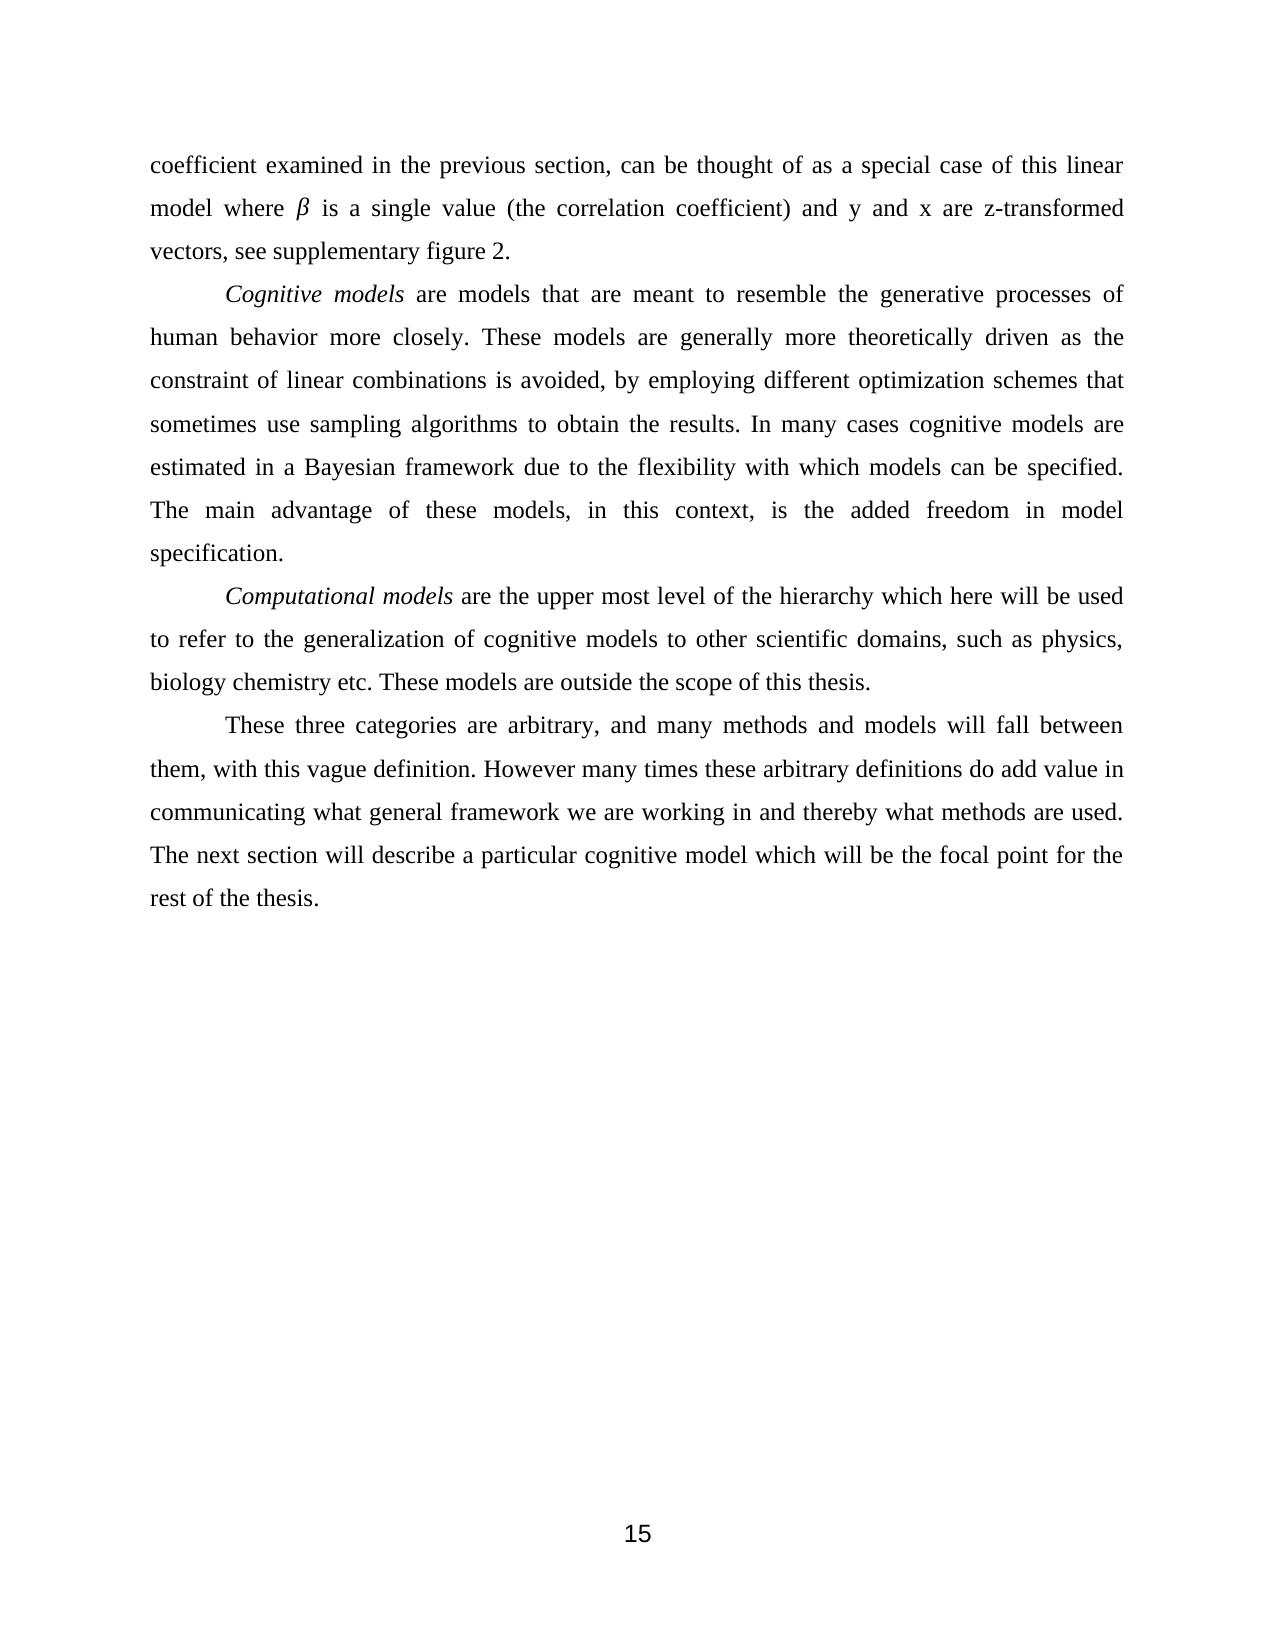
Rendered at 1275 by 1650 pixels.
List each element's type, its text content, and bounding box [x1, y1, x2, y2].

text Computational models are the upper most level of the hierarchy which here will be used to refer to the generalization of cognitive models to other scientific domains, such as physics, biology chemistry etc. These models are outside the scope of this thesis. [150, 581, 1125, 696]
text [150, 150, 1125, 265]
text Cognitive models are models that are meant to resemble the generative processes of human behavior more closely. These models are generally more theoretically driven as the constraint of linear combinations is avoided, by employing different optimization schemes that sometimes use sampling algorithms to obtain the results. In many cases cognitive models are estimated in a Bayesian framework due to the flexibility with which models can be specified. The main advantage of these models, in this context, is the added freedom in model specification. [150, 279, 1125, 567]
text These three categories are arbitrary, and many methods and models will fall between them, with this vague definition. However many times these arbitrary definitions do add value in communicating what general framework we are working in and thereby what methods are used. The next section will describe a particular cognitive model which will be the focal point for the rest of the thesis. [150, 711, 1125, 912]
